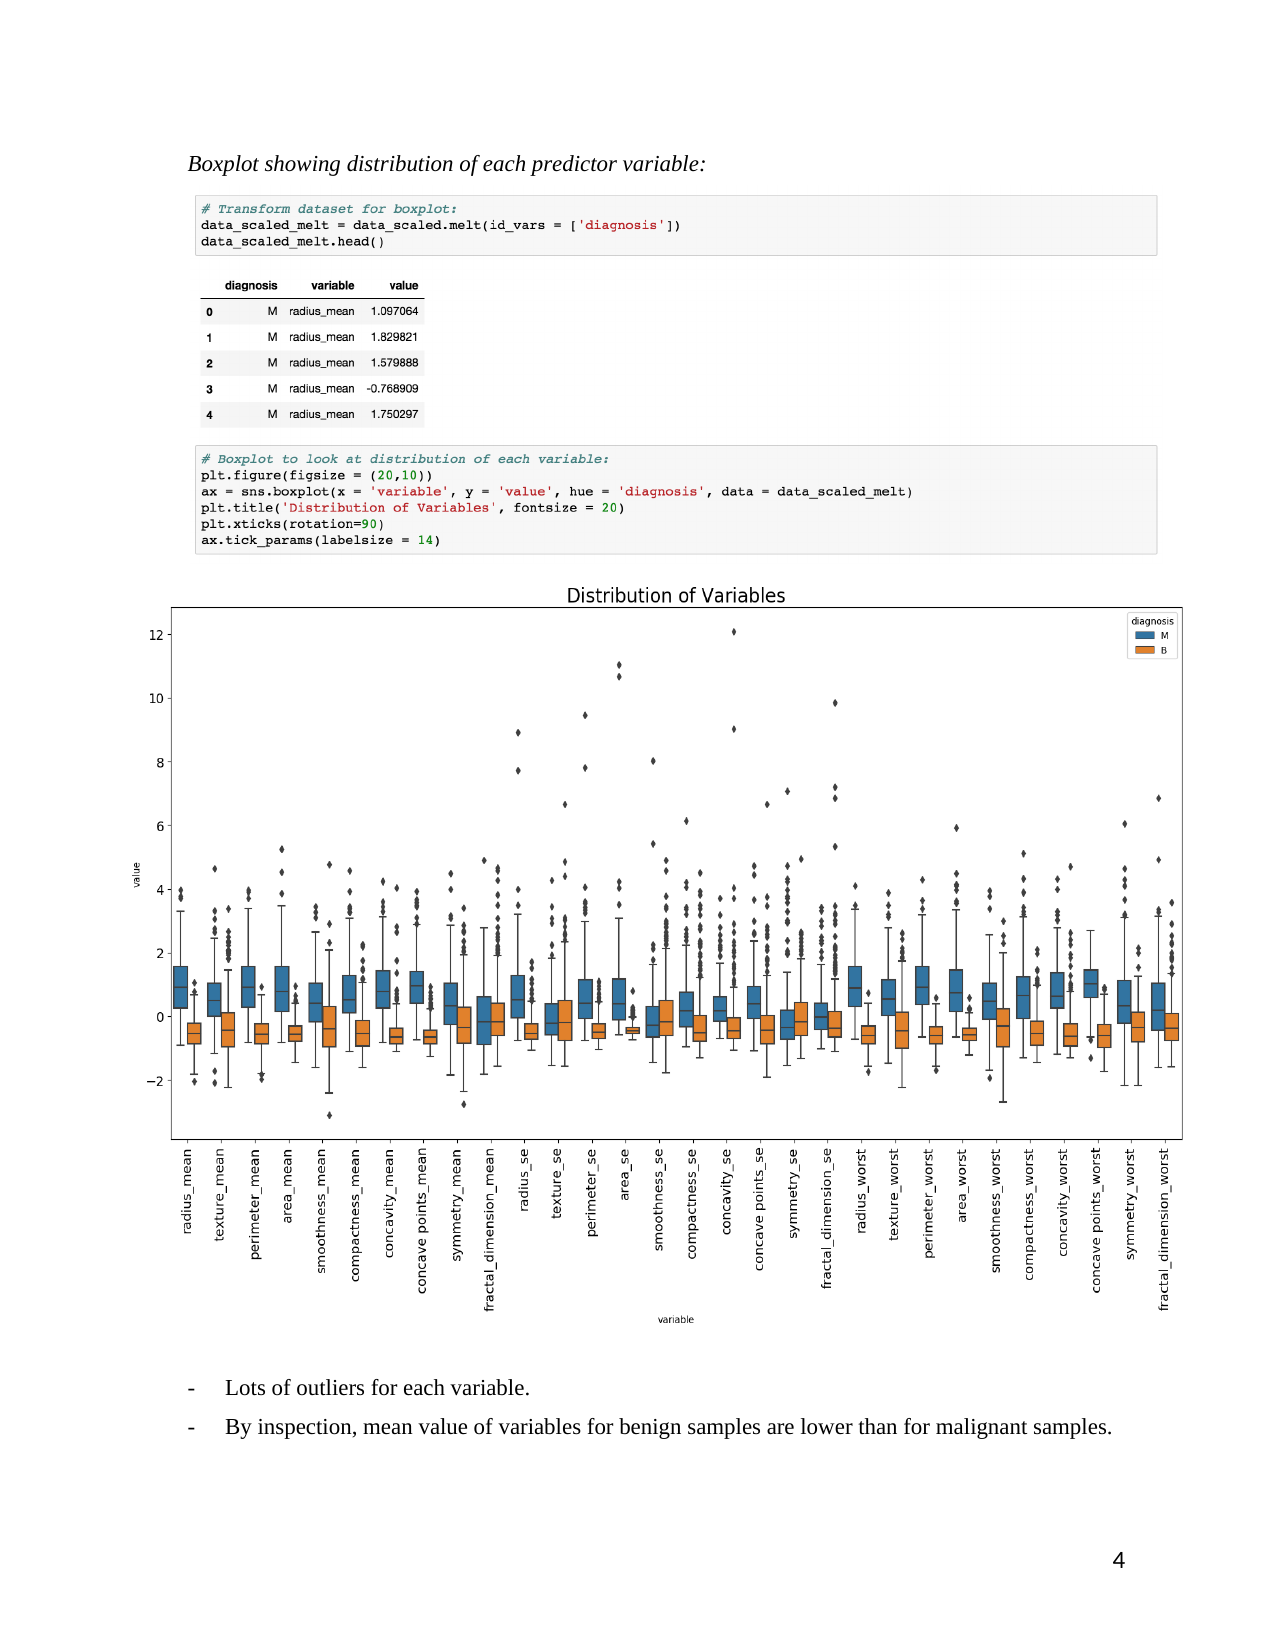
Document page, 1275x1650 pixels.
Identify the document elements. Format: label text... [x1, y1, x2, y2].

text Boxplot showing distribution of each predictor variable: [150, 150, 1125, 176]
picture [126, 580, 1190, 1331]
list By inspection, mean value of variables for benign samples are lower than for malignant samples. [187, 1413, 1125, 1440]
picture [189, 185, 1163, 564]
list Lots of outliers for each variable. [187, 1374, 1125, 1400]
